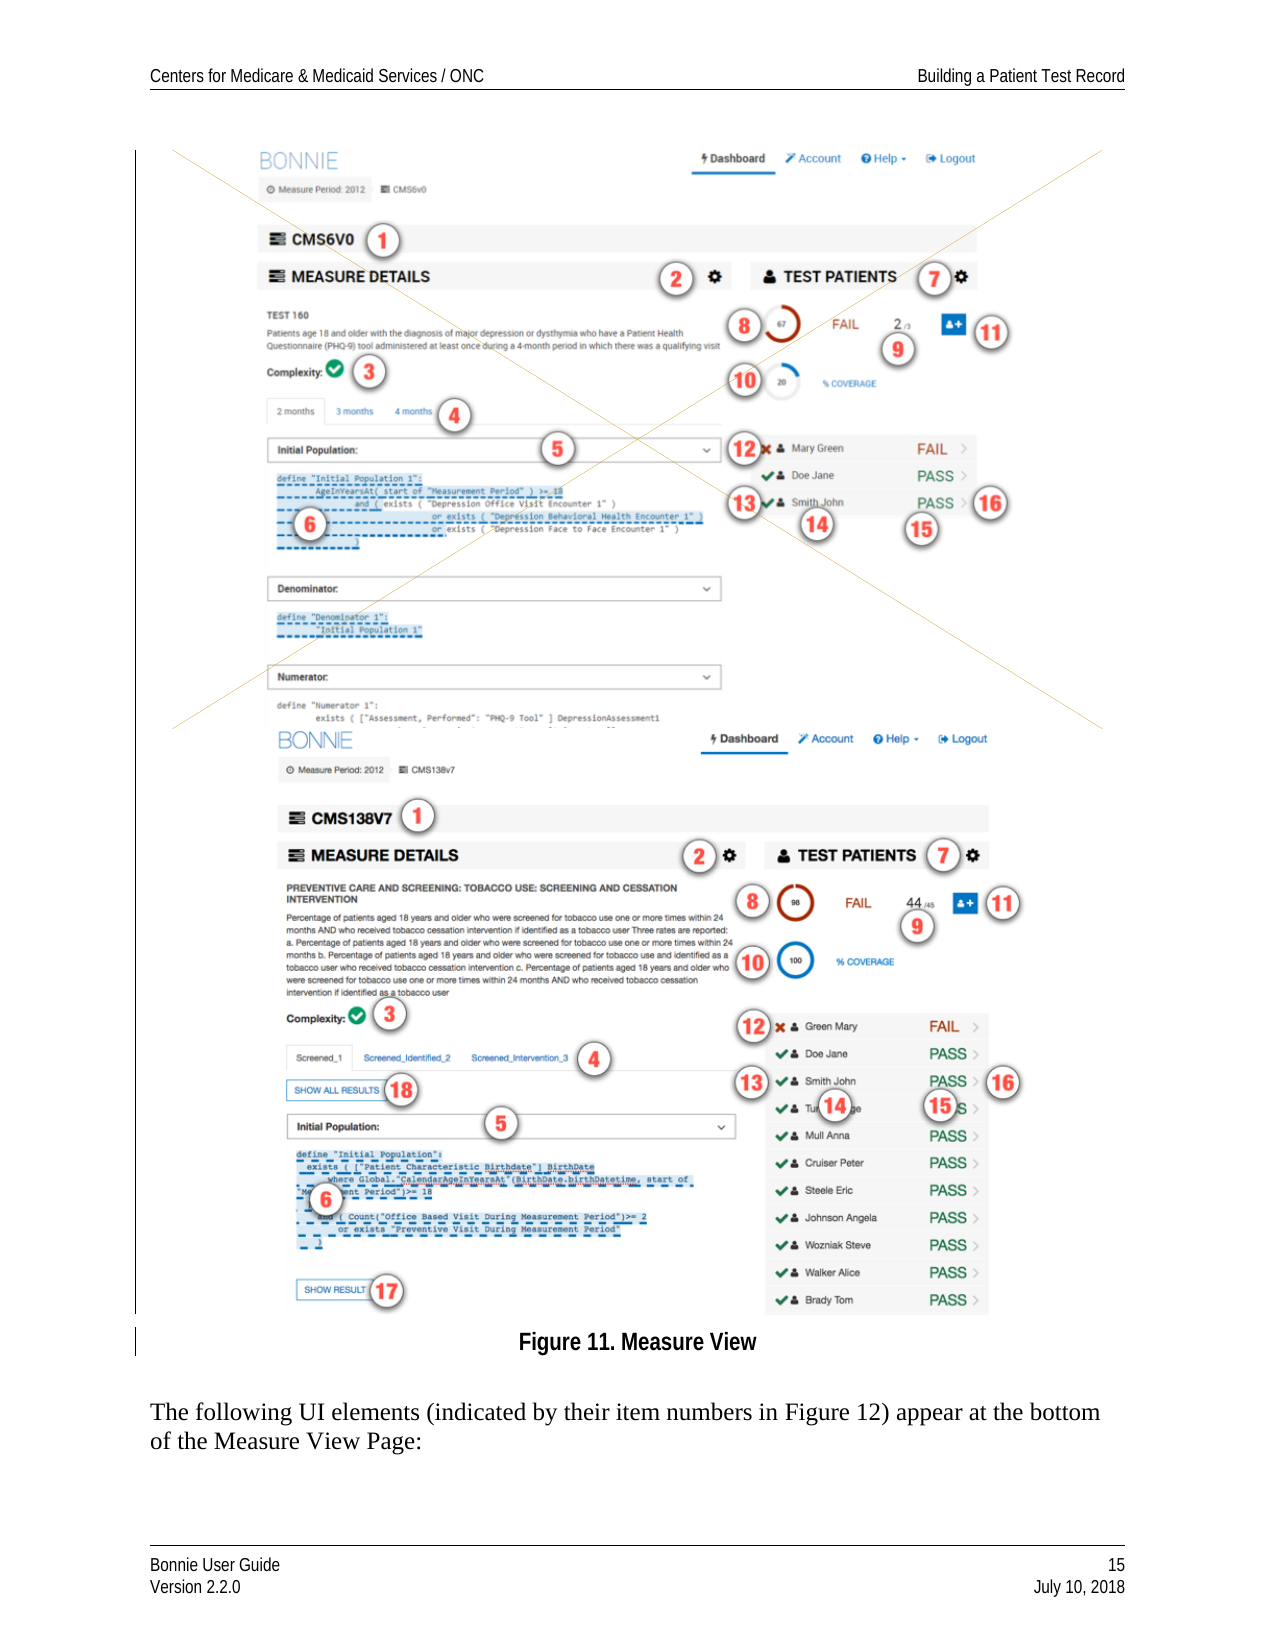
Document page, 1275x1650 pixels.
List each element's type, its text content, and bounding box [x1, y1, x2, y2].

text Figure 11. Measure View [150, 1327, 1125, 1356]
picture [175, 440, 1100, 1315]
picture [172, 151, 636, 728]
picture [639, 151, 1103, 728]
picture [175, 150, 1100, 438]
